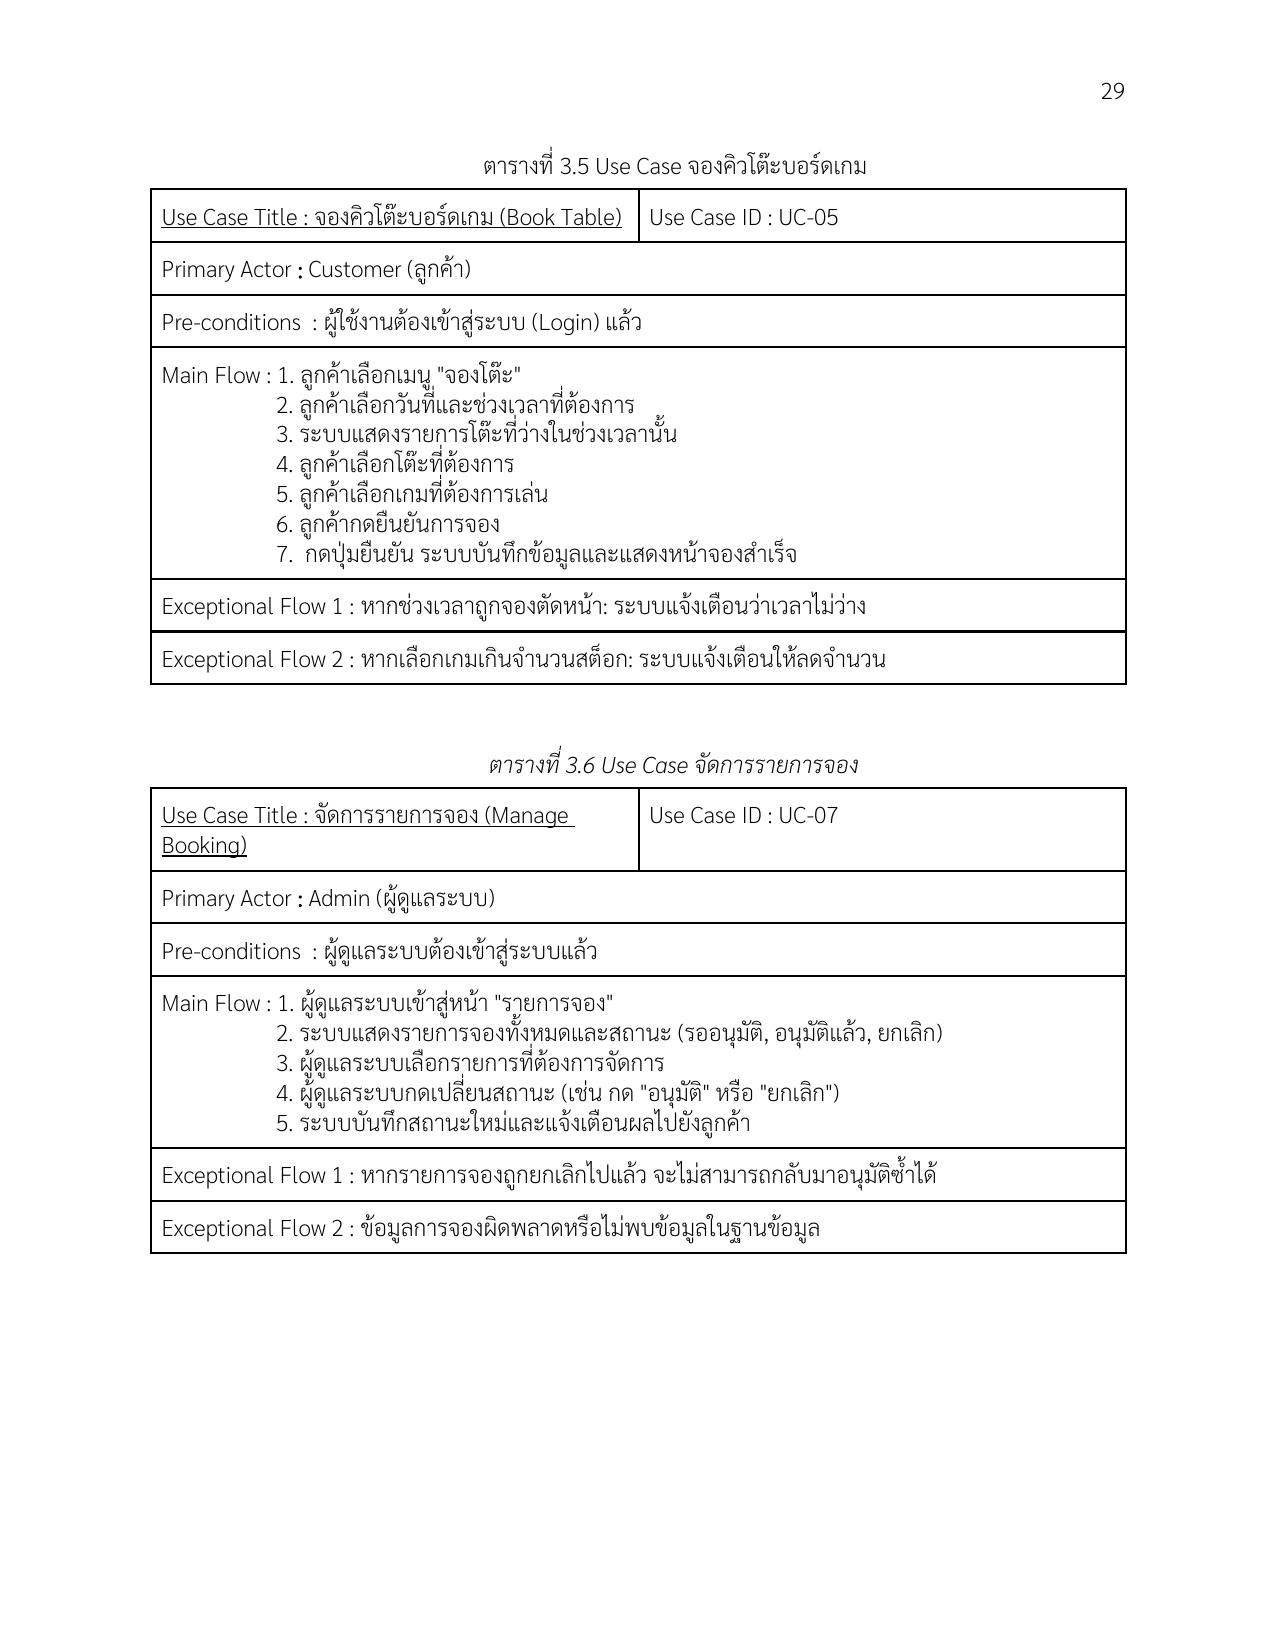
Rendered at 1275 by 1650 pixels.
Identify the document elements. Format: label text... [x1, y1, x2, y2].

subtitle ตารางที่ 3.6 Use Case จัดการรายการจอง [150, 749, 1125, 779]
subtitle ตารางที่ 3.5 Use Case จองคิวโต๊ะบอร์ดเกม [150, 150, 1125, 180]
